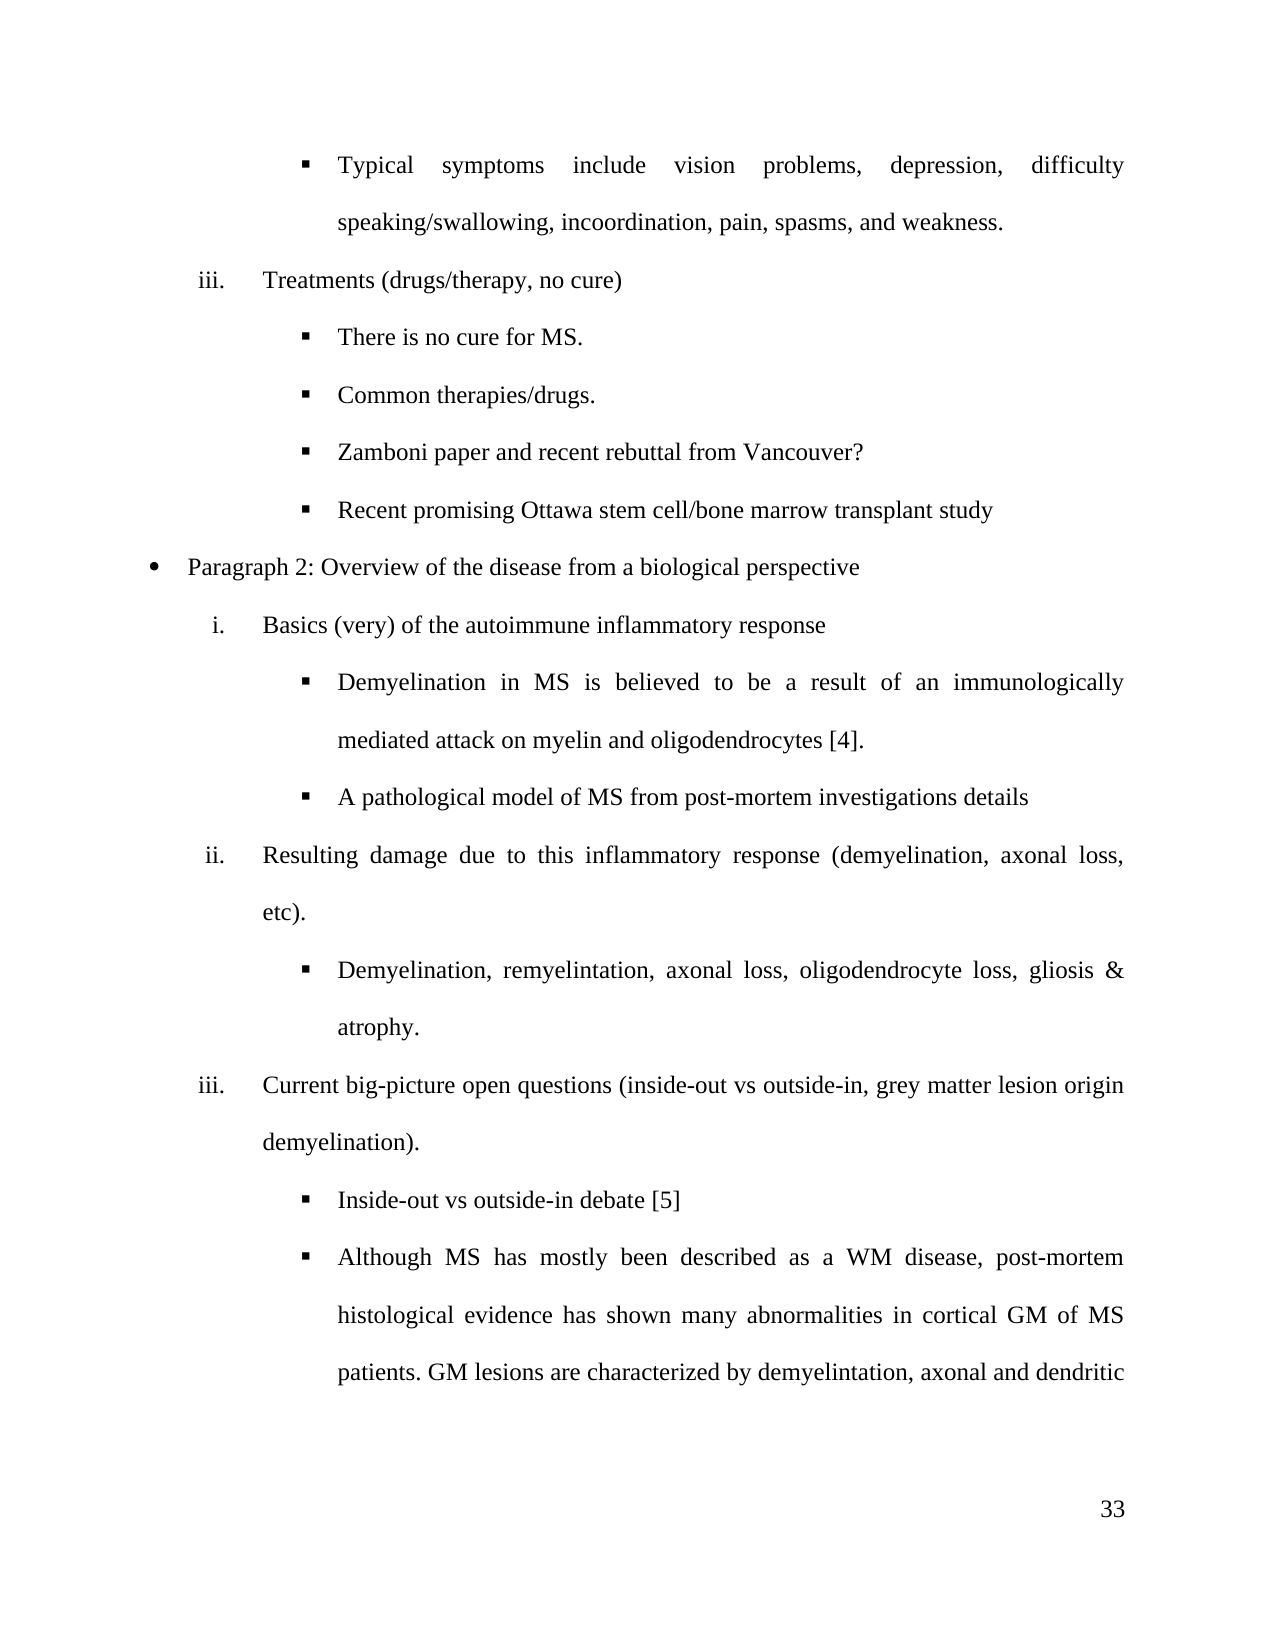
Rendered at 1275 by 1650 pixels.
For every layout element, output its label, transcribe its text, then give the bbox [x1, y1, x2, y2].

list Current big-picture open questions (inside-out vs outside-in, grey matter lesion origin demyelination). [225, 1070, 1125, 1156]
list Demyelination in MS is believed to be a result of an immunologically mediated attack on myelin and oligodendrocytes [4]. [300, 667, 1125, 754]
list Treatments (drugs/therapy, no cure) [225, 265, 1125, 294]
list Basics (very) of the autoimmune inflammatory response [225, 610, 1125, 639]
list Common therapies/drugs. [300, 380, 1125, 409]
list Inside-out vs outside-in debate [5] [300, 1185, 1125, 1214]
list A pathological model of MS from post-mortem investigations details [300, 782, 1125, 811]
list Typical symptoms include vision problems, depression, difficulty speaking/swallowing, incoordination, pain, spasms, and weakness. [300, 150, 1125, 236]
list Resulting damage due to this inflammatory response (demyelination, axonal loss, etc). [225, 840, 1125, 926]
list Recent promising Ottawa stem cell/bone marrow transplant study [300, 495, 1125, 524]
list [300, 1242, 1125, 1386]
list Demyelination, remyelintation, axonal loss, oligodendrocyte loss, gliosis & atrophy. [300, 955, 1125, 1041]
list Zamboni paper and recent rebuttal from Vancouver? [300, 437, 1125, 466]
list Paragraph 2: Overview of the disease from a biological perspective [150, 552, 1125, 581]
list There is no cure for MS. [300, 322, 1125, 351]
